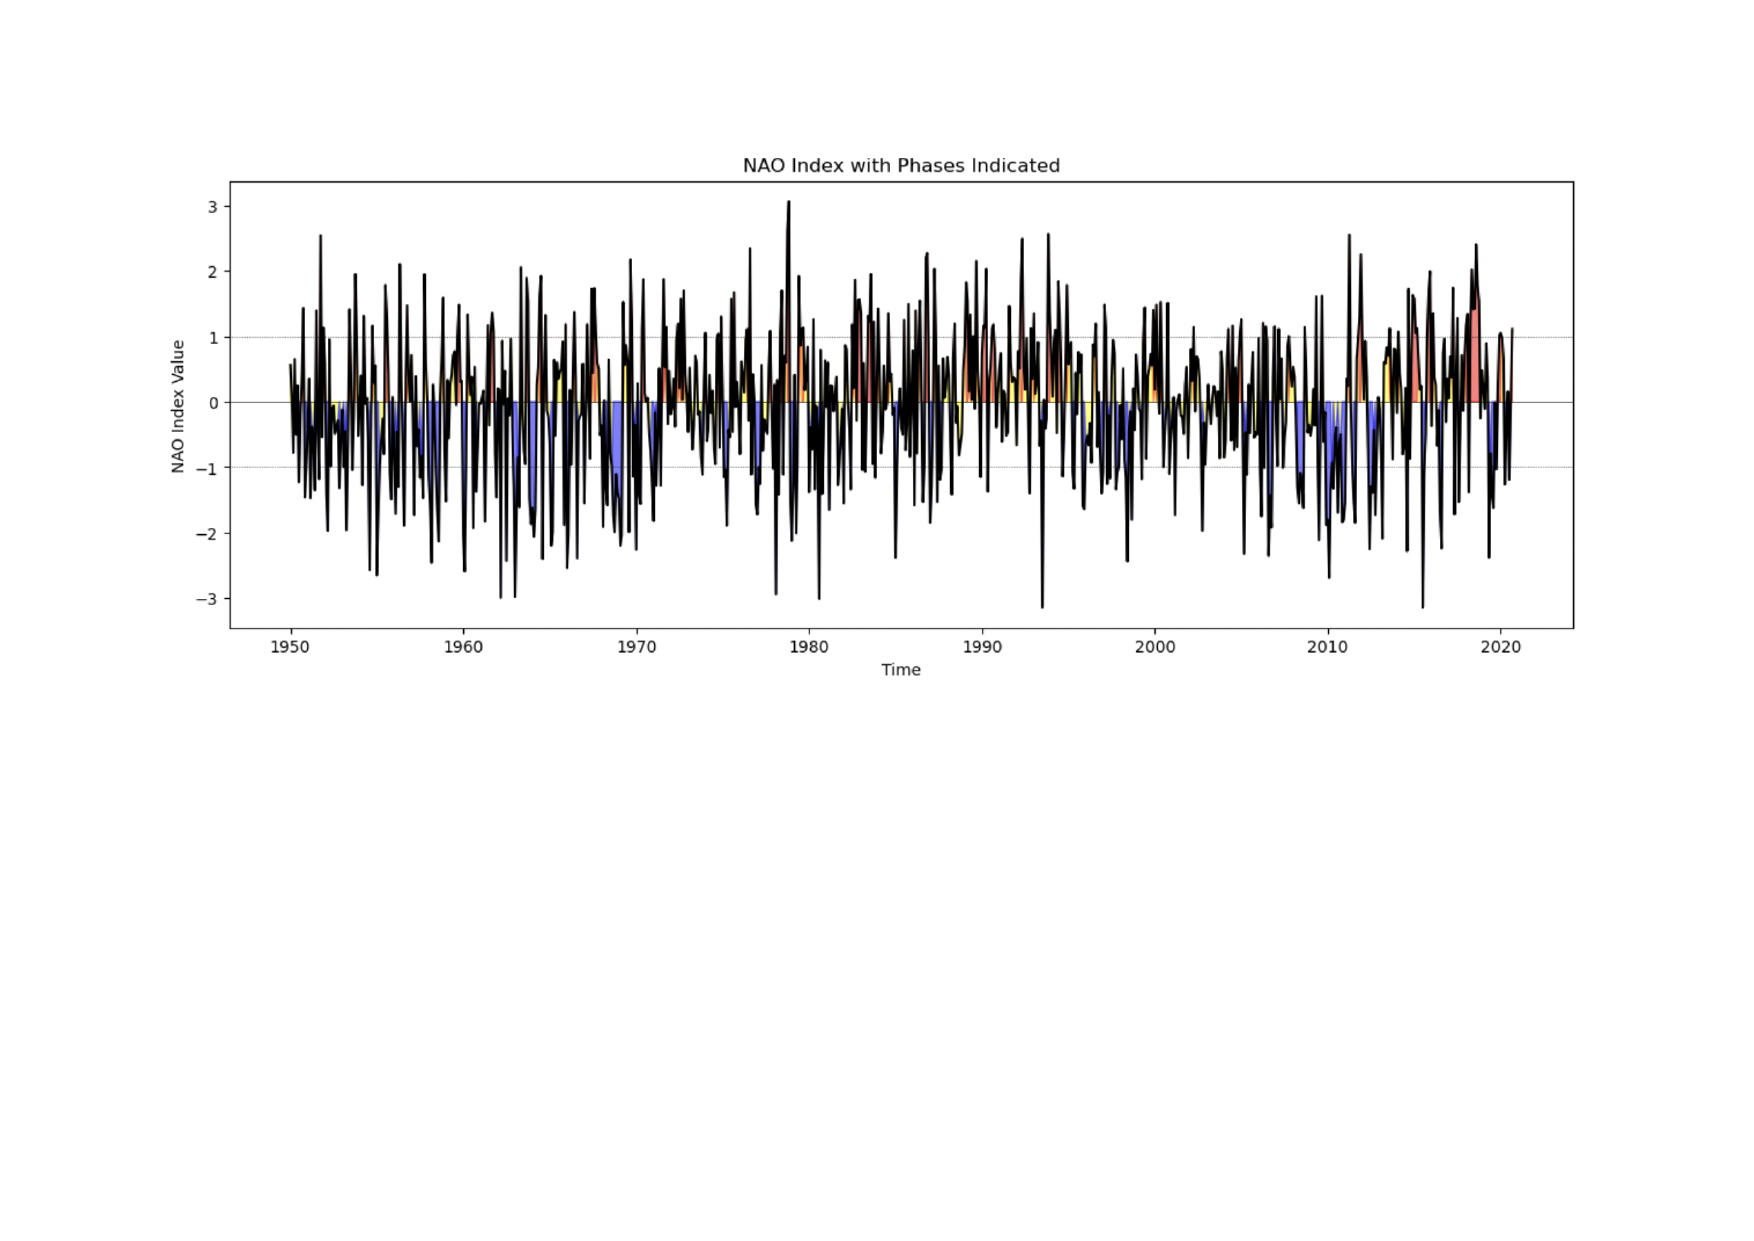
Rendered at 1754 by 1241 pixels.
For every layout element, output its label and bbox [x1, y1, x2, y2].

picture [150, 150, 1604, 692]
